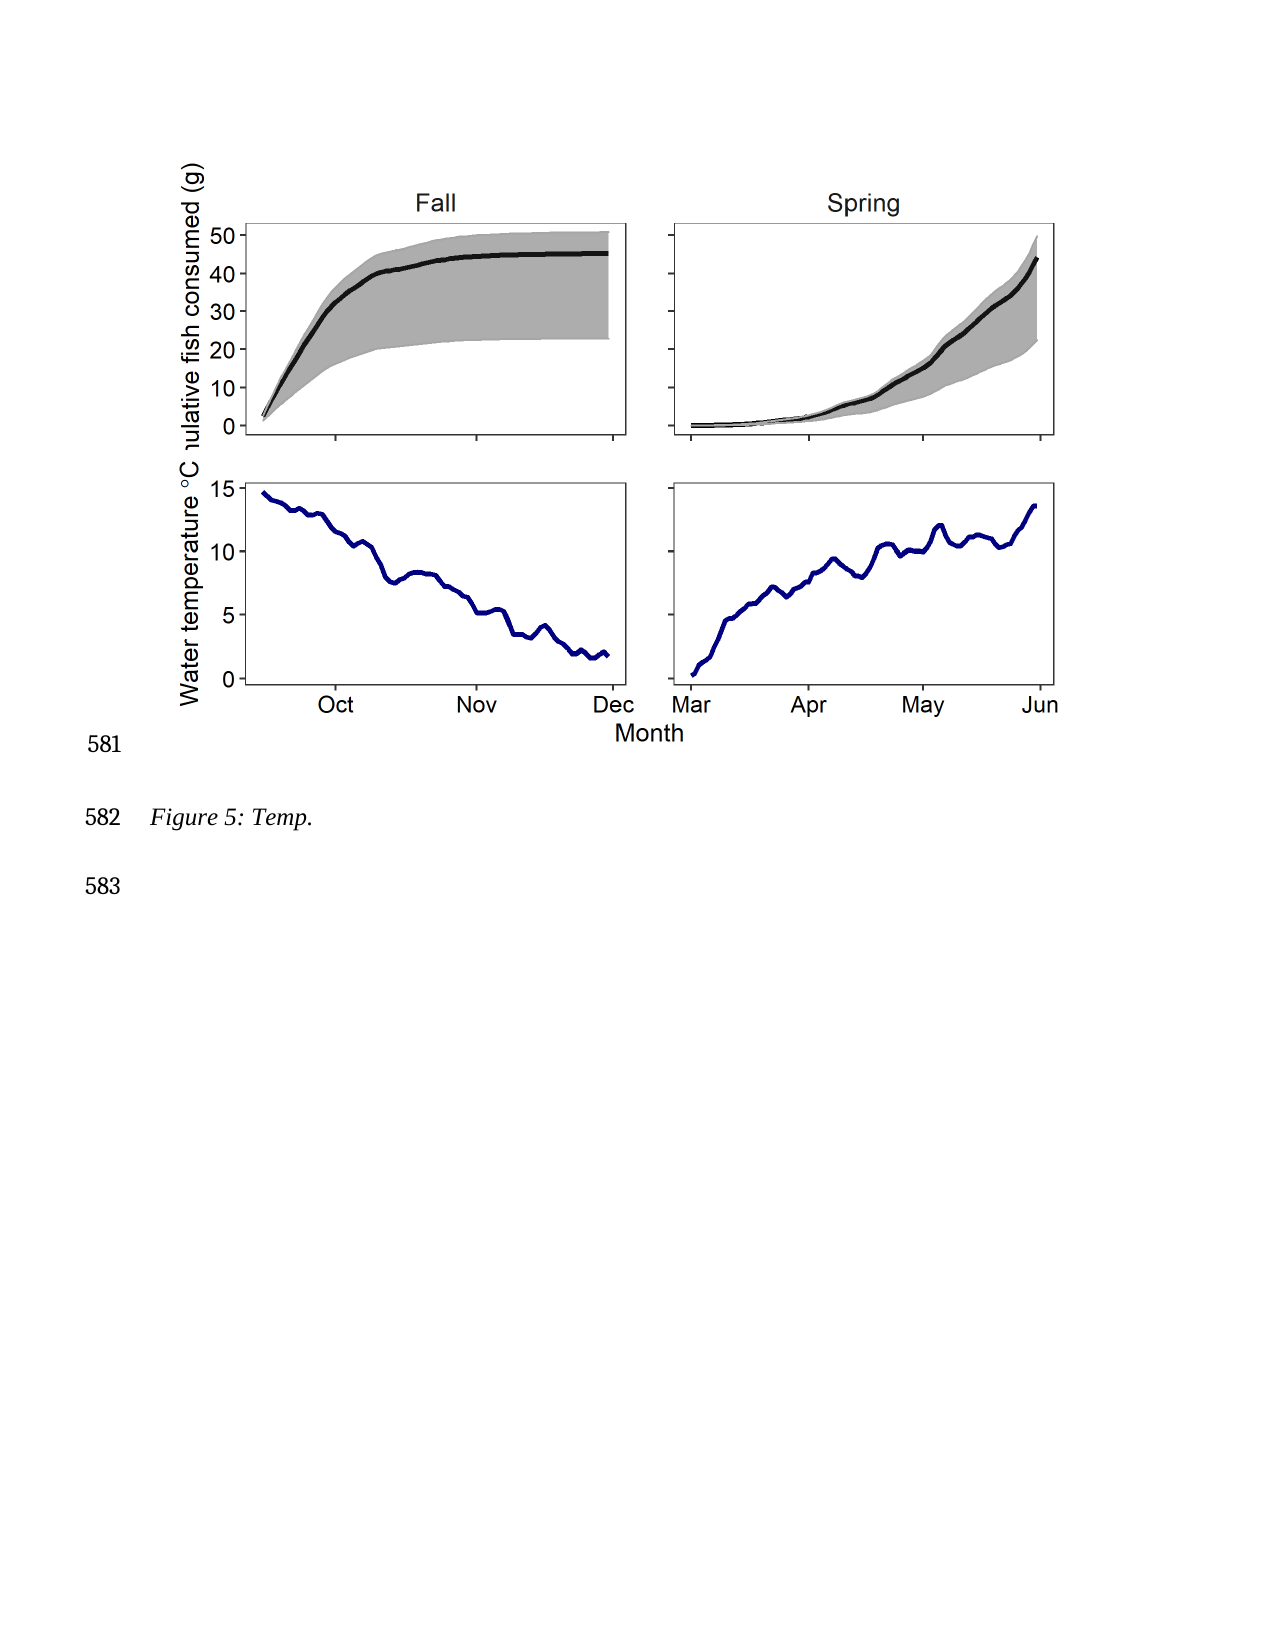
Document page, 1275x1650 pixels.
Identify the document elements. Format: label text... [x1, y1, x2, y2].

picture [168, 150, 1072, 752]
text Figure 5: Temp. [150, 802, 1125, 830]
